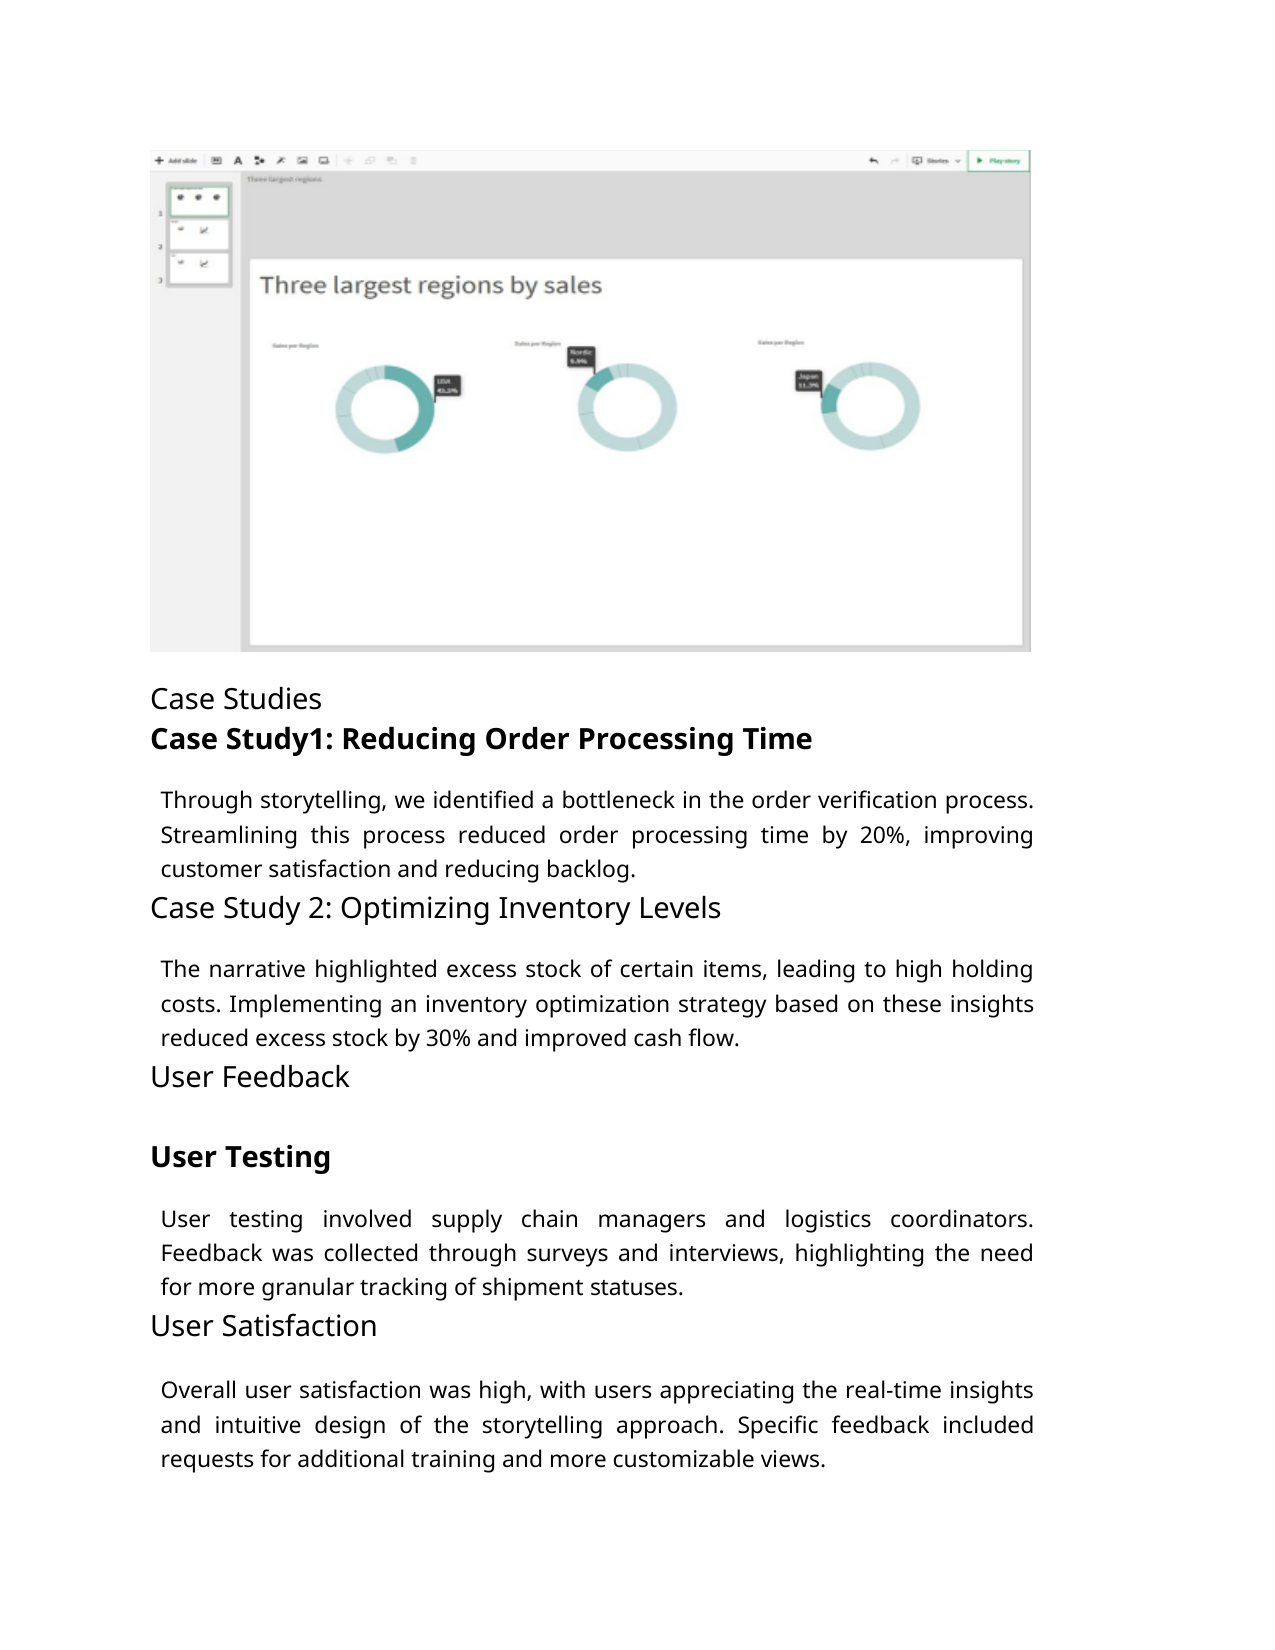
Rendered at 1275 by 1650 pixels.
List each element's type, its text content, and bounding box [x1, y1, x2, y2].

text User Feedback [150, 1057, 1125, 1096]
text Case Study1: Reducing Order Processing Time [150, 718, 1125, 758]
text Through storytelling, we identified a bottleneck in the order verification process. Streamlining this process reduced order processing time by 20%, improving customer satisfaction and reducing backlog. [160, 784, 1035, 884]
text Overall user satisfaction was high, with users appreciating the real-time insights and intuitive design of the storytelling approach. Specific feedback included requests for additional training and more customizable views. [160, 1374, 1035, 1474]
picture [150, 150, 1032, 652]
text User Testing [150, 1136, 1125, 1176]
text Case Studies [150, 678, 1125, 718]
text User Satisfaction [150, 1306, 1125, 1345]
text The narrative highlighted excess stock of certain items, leading to high holding costs. Implementing an inventory optimization strategy based on these insights reduced excess stock by 30% and improved cash flow. [160, 953, 1035, 1053]
text Case Study 2: Optimizing Inventory Levels [150, 887, 1125, 927]
text User testing involved supply chain managers and logistics coordinators. Feedback was collected through surveys and interviews, highlighting the need for more granular tracking of shipment statuses. [160, 1202, 1034, 1302]
